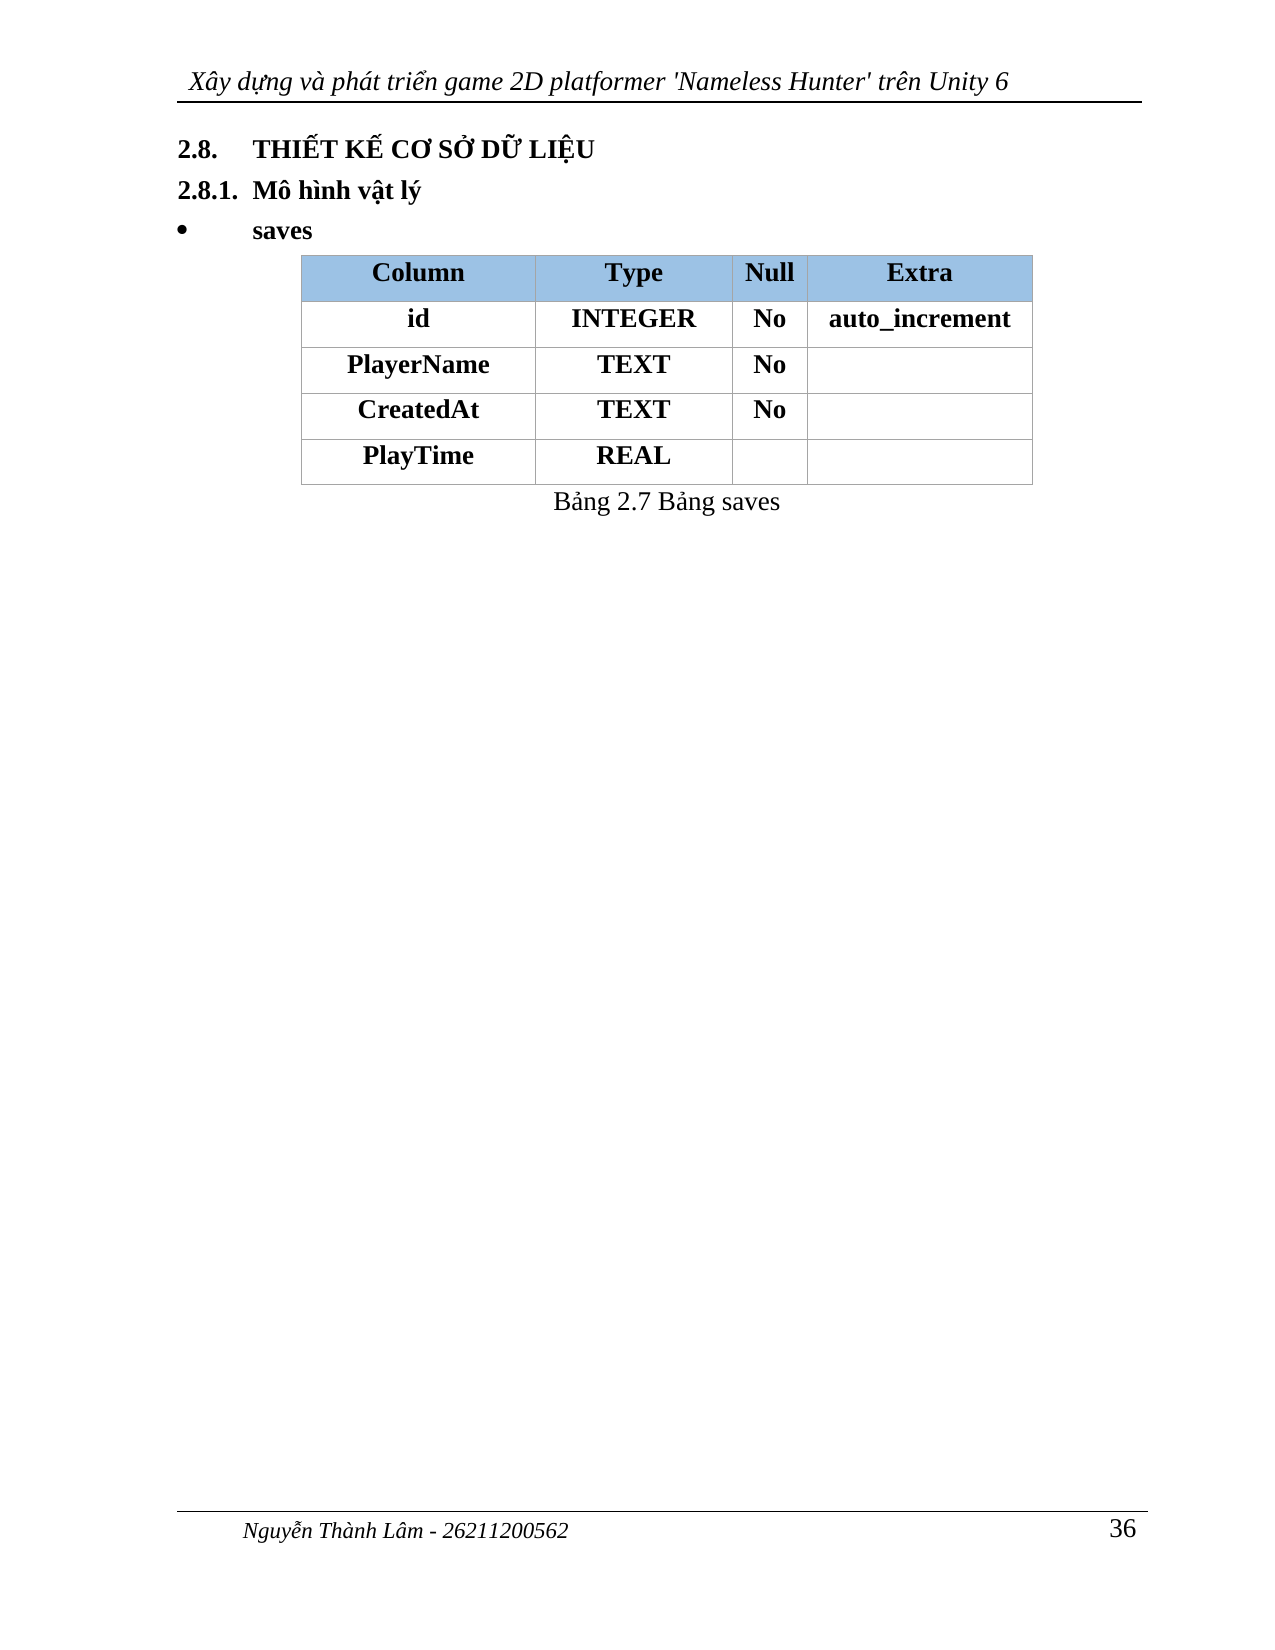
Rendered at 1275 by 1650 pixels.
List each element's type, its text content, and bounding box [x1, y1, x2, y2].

table_cell PlayTime [302, 440, 535, 484]
table_cell No [733, 302, 807, 347]
table_cell [733, 440, 807, 484]
table_header Null [733, 256, 807, 301]
table_cell [808, 348, 1032, 393]
table_cell CreatedAt [302, 394, 535, 438]
table_cell PlayerName [302, 348, 535, 393]
text Bảng 2.7 Bảng saves [177, 485, 1156, 516]
subtitle Mô hình vật lý [177, 174, 1156, 205]
table_cell REAL [536, 440, 732, 484]
table_header Extra [808, 256, 1032, 301]
table_cell id [302, 302, 535, 347]
table_cell TEXT [536, 348, 732, 393]
table_cell No [733, 394, 807, 438]
table_cell INTEGER [536, 302, 732, 347]
table_cell auto_increment [808, 302, 1032, 347]
title saves [177, 214, 1156, 246]
table_header Column [302, 256, 535, 301]
table_header Type [536, 256, 732, 301]
table_cell No [733, 348, 807, 393]
subtitle THIẾT KẾ CƠ SỞ DỮ LIỆU [177, 134, 1156, 165]
table_cell [808, 440, 1032, 484]
table_cell TEXT [536, 394, 732, 438]
table_cell [808, 394, 1032, 438]
